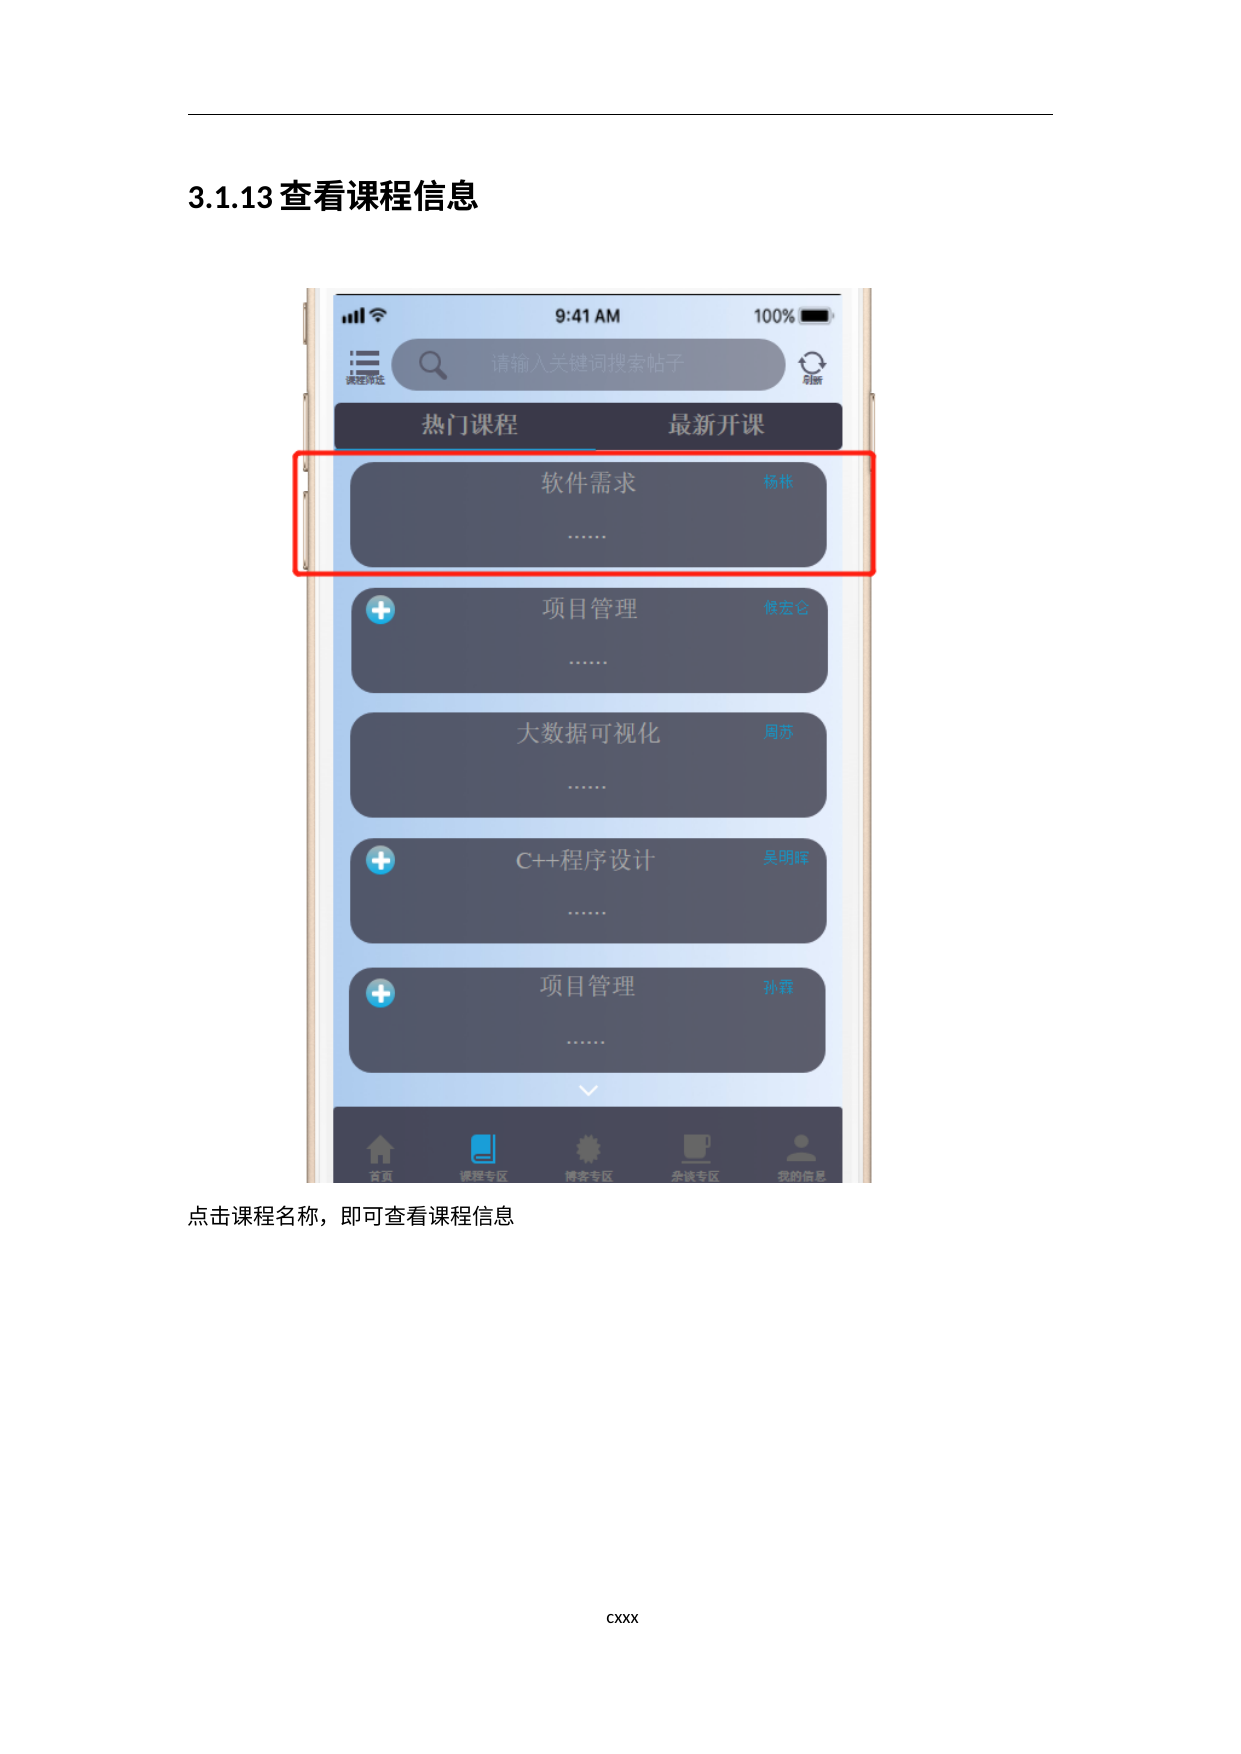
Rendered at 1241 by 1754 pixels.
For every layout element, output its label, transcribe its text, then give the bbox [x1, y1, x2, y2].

picture [187, 288, 1053, 1183]
subtitle 3.1.13查看课程信息 [187, 162, 1053, 227]
text 点击课程名称，即可查看课程信息 [187, 1199, 1053, 1231]
